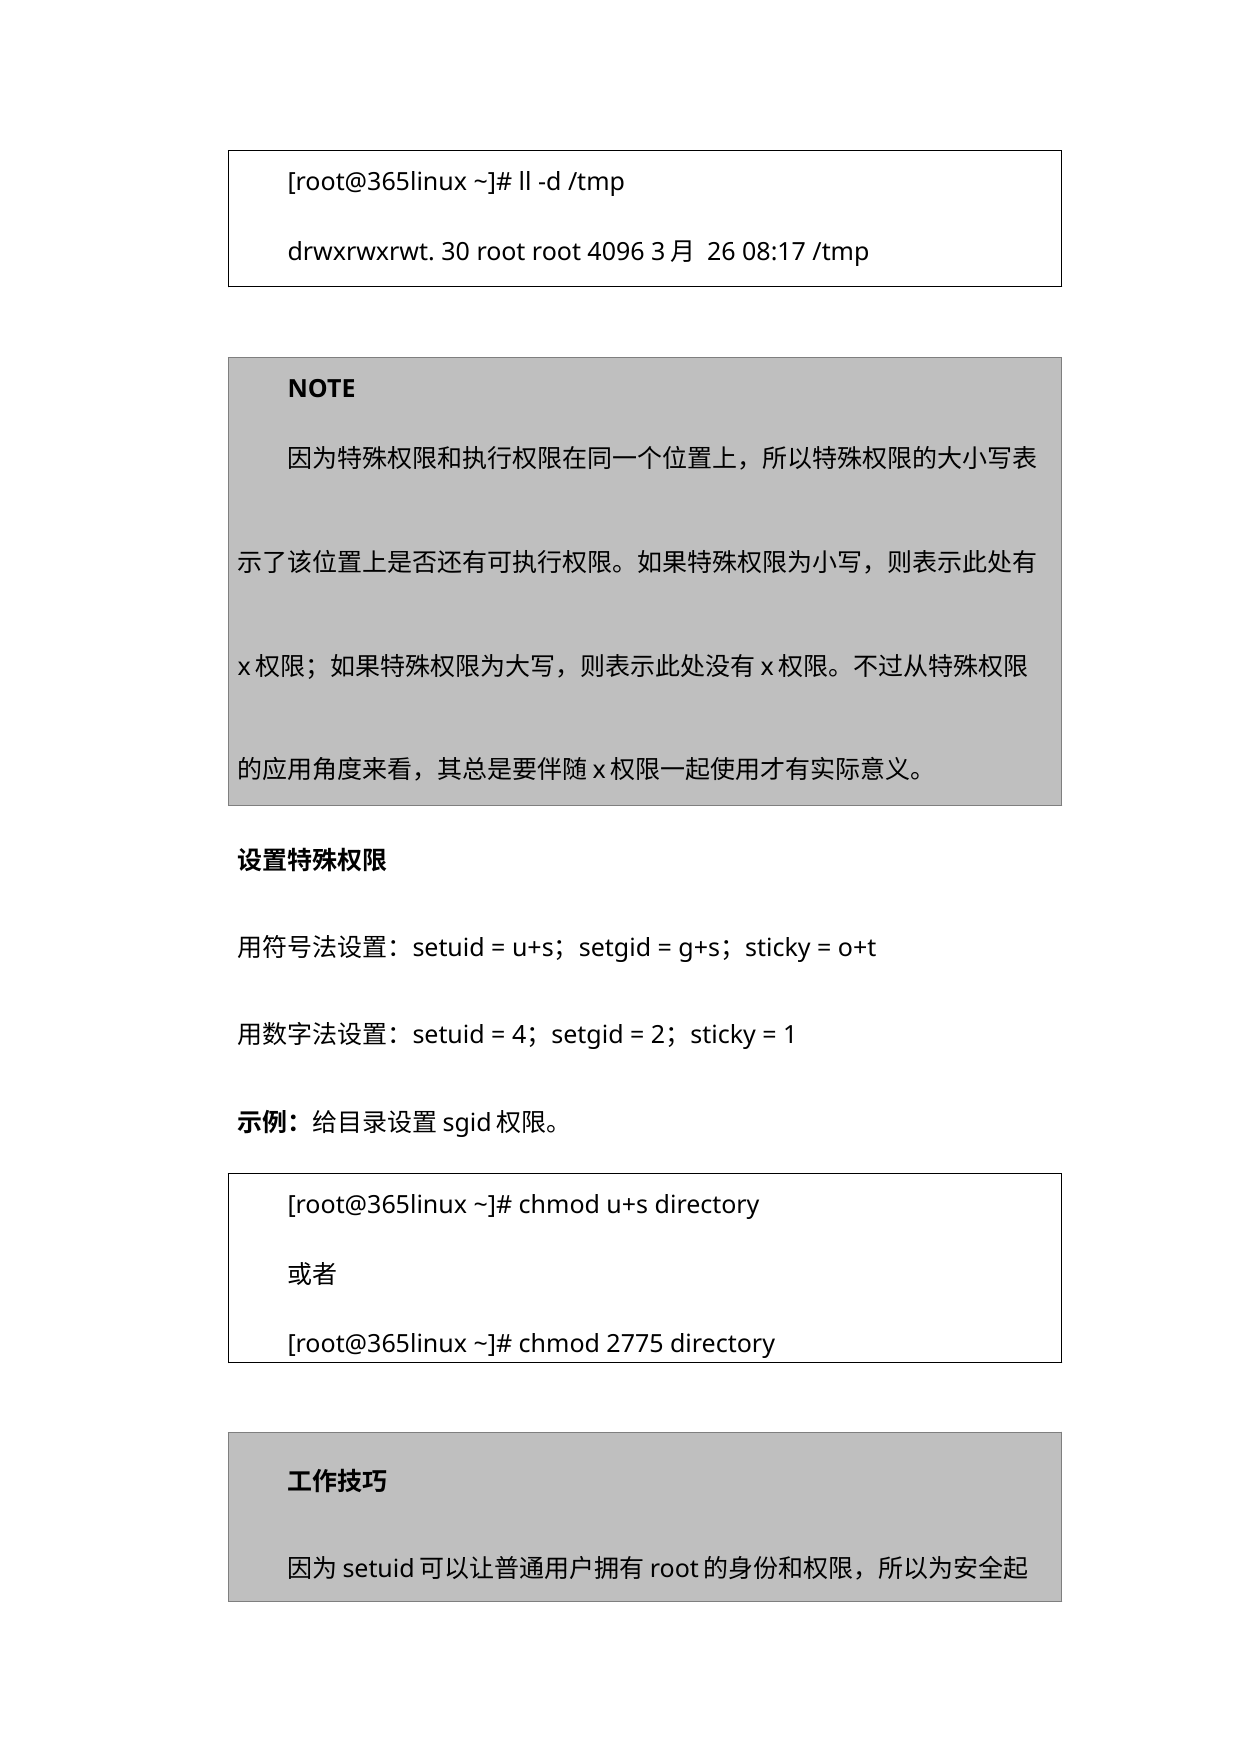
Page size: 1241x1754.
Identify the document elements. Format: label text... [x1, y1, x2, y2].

text [root@365linux ~]# chmod 2775 directory [229, 1312, 1061, 1362]
text 设置特殊权限 [187, 824, 1053, 893]
text 工作技巧 [229, 1433, 1061, 1514]
text 或者 [229, 1224, 1061, 1307]
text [229, 1519, 1061, 1601]
text NOTE [229, 358, 1061, 405]
text 用符号法设置：setuid = u+s；setgid = g+s；sticky = o+t [187, 911, 1053, 980]
text 示例：给目录设置sgid权限。 [187, 1086, 1053, 1155]
text drwxrwxrwt. 30 root root 4096 3月 26 08:17 /tmp [229, 202, 1061, 286]
text [root@365linux ~]# chmod u+s directory [229, 1174, 1061, 1221]
text 因为特殊权限和执行权限在同一个位置上，所以特殊权限的大小写表示了该位置上是否还有可执行权限。如果特殊权限为小写，则表示此处有x权限；如果特殊权限为大写，则表示此处没有x权限。不过从特殊权限的应用角度来看，其总是要伴随x权限一起使用才有实际意义。 [229, 409, 1061, 805]
text 用数字法设置：setuid = 4；setgid = 2；sticky = 1 [187, 998, 1053, 1068]
text [root@365linux ~]# ll -d /tmp [229, 151, 1061, 198]
